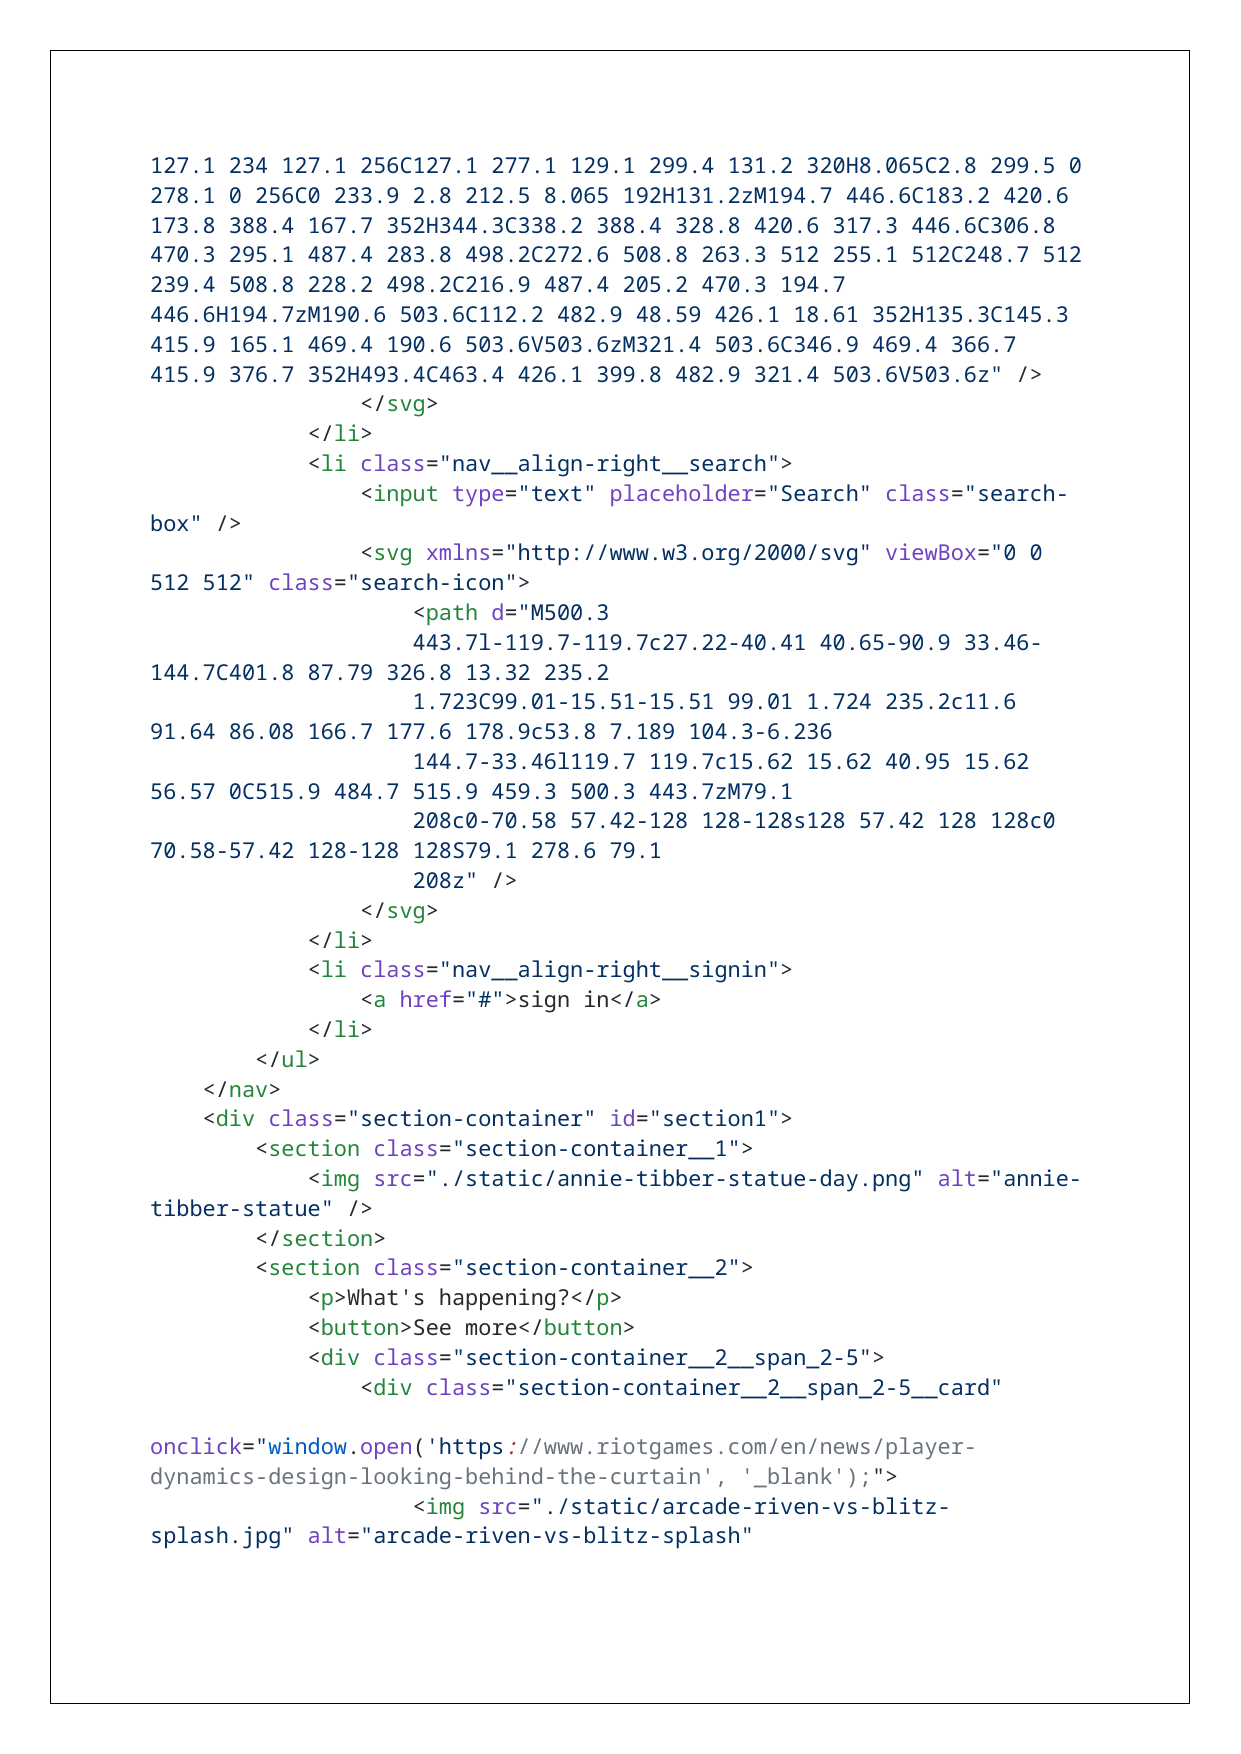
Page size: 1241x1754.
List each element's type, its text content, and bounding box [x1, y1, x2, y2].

text </li> [150, 418, 1090, 448]
text <img src="./static/arcade-riven-vs-blitz-splash.jpg" alt="arcade-riven-vs-blitz-splash" [150, 1491, 1090, 1550]
text <svg xmlns="http://www.w3.org/2000/svg" viewBox="0 0 512 512" class="search-icon"> [150, 537, 1090, 597]
text </nav> [150, 1073, 1090, 1103]
text <button>See more</button> [150, 1312, 1090, 1342]
text <path d="M500.3 [150, 597, 1090, 627]
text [150, 150, 1090, 388]
text </svg> [150, 895, 1090, 924]
text </li> [150, 924, 1090, 954]
text 208c0-70.58 57.42-128 128-128s128 57.42 128 128c0 70.58-57.42 128-128 128S79.1 278.6 79.1 [150, 805, 1090, 865]
text </li> [150, 1014, 1090, 1044]
text <a href="#">sign in</a> [150, 984, 1090, 1014]
text </ul> [150, 1044, 1090, 1073]
text 443.7l-119.7-119.7c27.22-40.41 40.65-90.9 33.46-144.7C401.8 87.79 326.8 13.32 235.2 [150, 627, 1090, 686]
text <div class="section-container__2__span_2-5"> [150, 1342, 1090, 1371]
text 1.723C99.01-15.51-15.51 99.01 1.724 235.2c11.6 91.64 86.08 166.7 177.6 178.9c53.8 7.189 104.3-6.236 [150, 686, 1090, 746]
text </section> [150, 1222, 1090, 1252]
text <img src="./static/annie-tibber-statue-day.png" alt="annie-tibber-statue" /> [150, 1163, 1090, 1222]
text onclick="window.open('https://www.riotgames.com/en/news/player-dynamics-design-looking-behind-the-curtain', '_blank');"> [150, 1401, 1090, 1491]
text <div class="section-container__2__span_2-5__card" [150, 1371, 1090, 1401]
text 144.7-33.46l119.7 119.7c15.62 15.62 40.95 15.62 56.57 0C515.9 484.7 515.9 459.3 500.3 443.7zM79.1 [150, 746, 1090, 805]
text 208z" /> [150, 865, 1090, 895]
text <p>What's happening?</p> [150, 1282, 1090, 1312]
text </svg> [150, 388, 1090, 418]
text <input type="text" placeholder="Search" class="search-box" /> [150, 478, 1090, 537]
text <div class="section-container" id="section1"> [150, 1103, 1090, 1133]
text <li class="nav__align-right__search"> [150, 448, 1090, 478]
text <li class="nav__align-right__signin"> [150, 954, 1090, 984]
text <section class="section-container__2"> [150, 1252, 1090, 1282]
text <section class="section-container__1"> [150, 1133, 1090, 1163]
